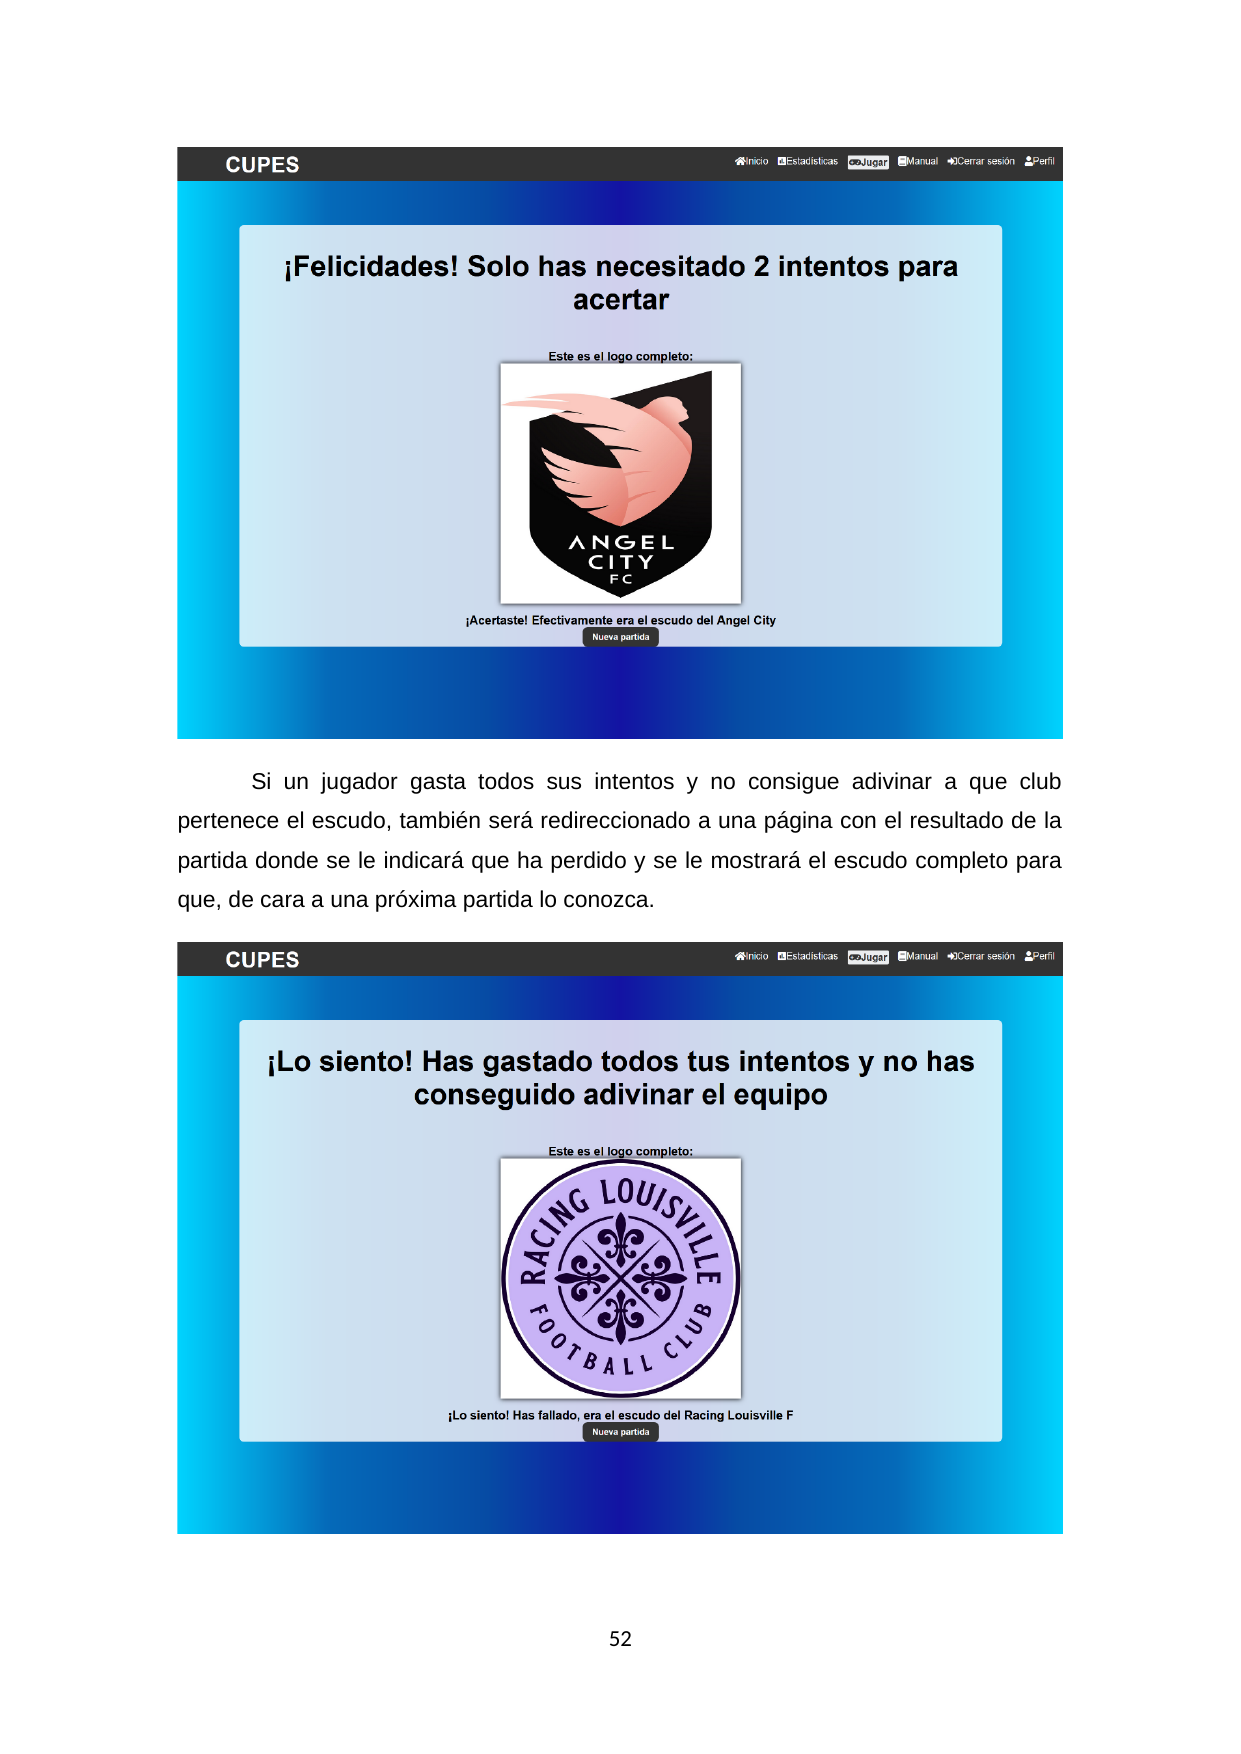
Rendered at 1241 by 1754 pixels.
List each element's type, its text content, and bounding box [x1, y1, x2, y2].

picture [177, 942, 1063, 1534]
text Si un jugador gasta todos sus intentos y no consigue adivinar a que club pertenece el escudo, también será redireccionado a una página con el resultado de la partida donde se le indicará que ha perdido y se le mostrará el escudo completo para que, de cara a una próxima partida lo conozca. [177, 768, 1063, 913]
picture [177, 147, 1063, 739]
